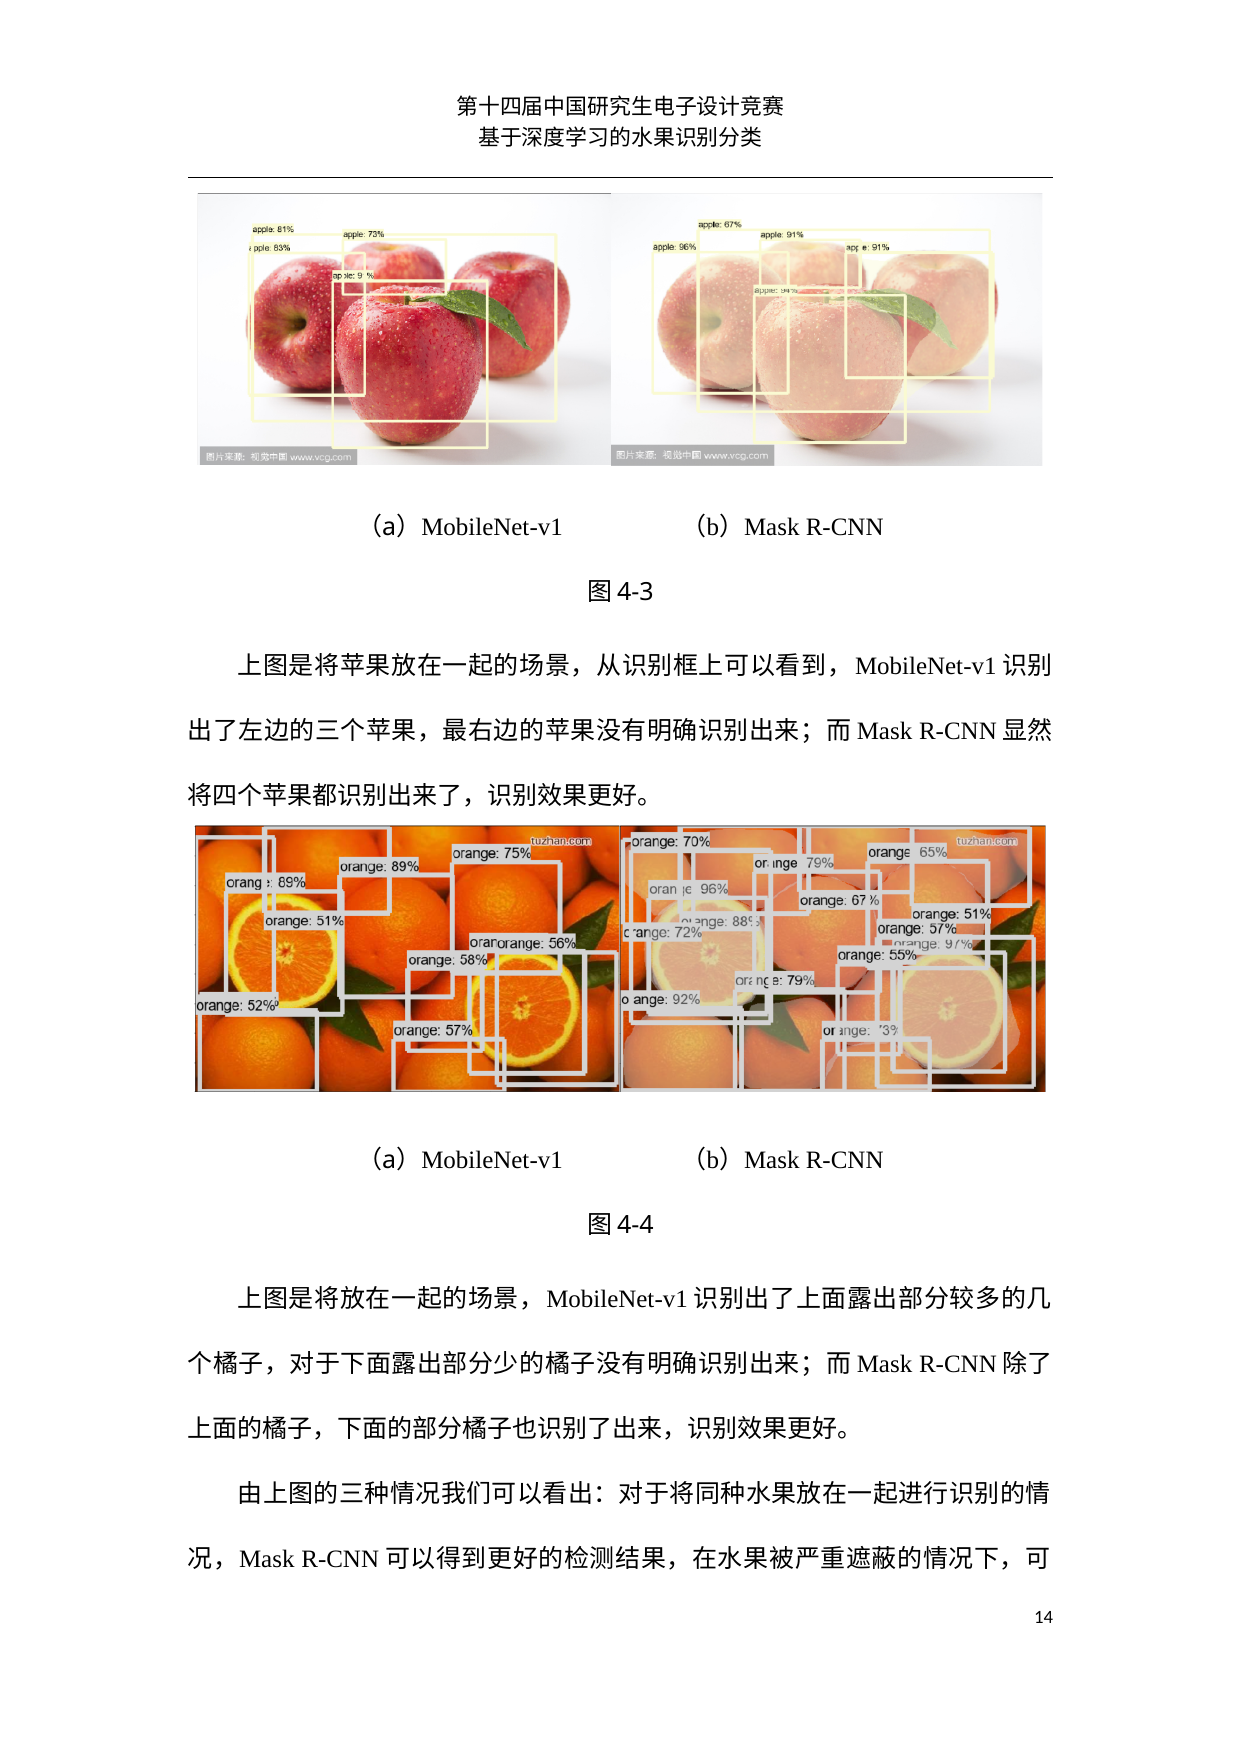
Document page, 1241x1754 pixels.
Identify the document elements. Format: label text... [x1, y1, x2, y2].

text （a）MobileNet-v1 （b）Mask R-CNN [187, 492, 1053, 557]
text 图4-4 [187, 1190, 1053, 1255]
text 图4-3 [187, 557, 1053, 622]
text （a）MobileNet-v1 （b）Mask R-CNN [187, 1125, 1053, 1190]
picture [194, 825, 1046, 1092]
picture [197, 192, 1043, 466]
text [187, 1459, 1053, 1589]
text 上图是将苹果放在一起的场景，从识别框上可以看到，MobileNet-v1识别出了左边的三个苹果，最右边的苹果没有明确识别出来；而Mask R-CNN显然将四个苹果都识别出来了，识别效果更好。 [187, 631, 1053, 826]
text 上图是将放在一起的场景，MobileNet-v1识别出了上面露出部分较多的几个橘子，对于下面露出部分少的橘子没有明确识别出来；而Mask R-CNN除了上面的橘子，下面的部分橘子也识别了出来，识别效果更好。 [187, 1264, 1053, 1459]
